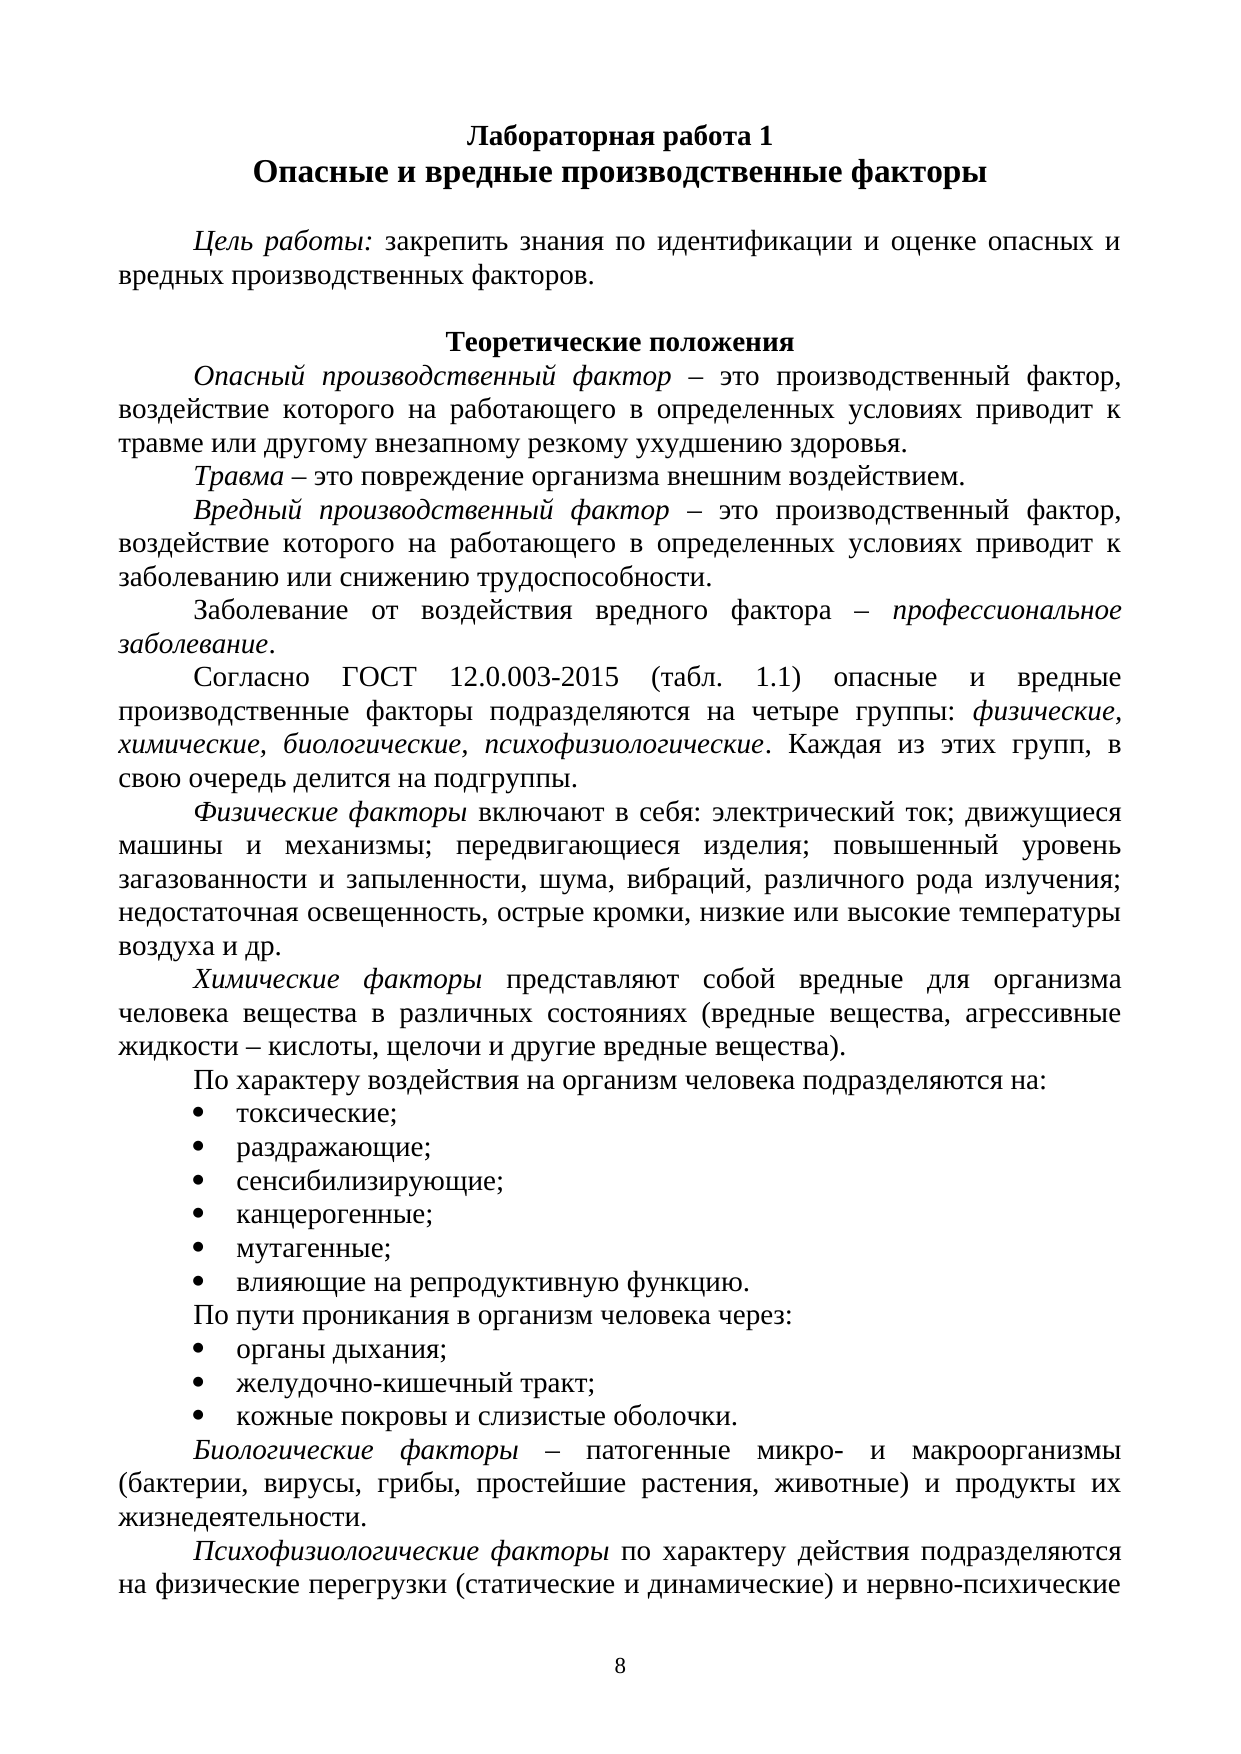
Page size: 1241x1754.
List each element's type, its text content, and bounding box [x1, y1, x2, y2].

text Опасный производственный фактор – это производственный фактор, воздействие которого на работающего в определенных условиях приводит к травме или другому внезапному резкому ухудшению здоровья. [118, 358, 1122, 458]
list органы дыхания; [118, 1331, 1122, 1365]
list кожные покровы и слизистые оболочки. [118, 1398, 1122, 1432]
list канцерогенные; [118, 1197, 1122, 1230]
list раздражающие; [118, 1129, 1122, 1163]
list сенсибилизирующие; [118, 1163, 1122, 1197]
list желудочно-кишечный тракт; [118, 1365, 1122, 1398]
text Биологические факторы – патогенные микро- и макроорганизмы (бактерии, вирусы, грибы, простейшие растения, животные) и продукты их жизнедеятельности. [118, 1432, 1122, 1533]
text Вредный производственный фактор – это производственный фактор, воздействие которого на работающего в определенных условиях приводит к заболеванию или снижению трудоспособности. [118, 492, 1122, 592]
text По пути проникания в организм человека через: [118, 1297, 1122, 1331]
text Лабораторная работа 1 Опасные и вредные производственные факторы [118, 118, 1122, 190]
text Согласно ГОСТ 12.0.003-2015 (табл. 1.1) опасные и вредные производственные факторы подразделяются на четыре группы: физические, химические, биологические, психофизиологические. Каждая из этих групп, в свою очередь делится на подгруппы. [118, 659, 1122, 794]
text Теоретические положения [118, 324, 1122, 358]
list мутагенные; [118, 1230, 1122, 1264]
list токсические; [118, 1096, 1122, 1129]
list влияющие на репродуктивную функцию. [118, 1264, 1122, 1297]
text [118, 1533, 1122, 1600]
text Цель работы: закрепить знания по идентификации и оценке опасных и вредных производственных факторов. [118, 223, 1122, 291]
text Химические факторы представляют собой вредные для организма человека вещества в различных состояниях (вредные вещества, агрессивные жидкости – кислоты, щелочи и другие вредные вещества). [118, 961, 1122, 1062]
text По характеру воздействия на организм человека подразделяются на: [118, 1062, 1122, 1096]
text Травма – это повреждение организма внешним воздействием. [118, 458, 1122, 492]
text Физические факторы включают в себя: электрический ток; движущиеся машины и механизмы; передвигающиеся изделия; повышенный уровень загазованности и запыленности, шума, вибраций, различного рода излучения; недостаточная освещенность, острые кромки, низкие или высокие температуры воздуха и др. [118, 794, 1122, 961]
text Заболевание от воздействия вредного фактора – профессиональное заболевание. [118, 592, 1122, 659]
